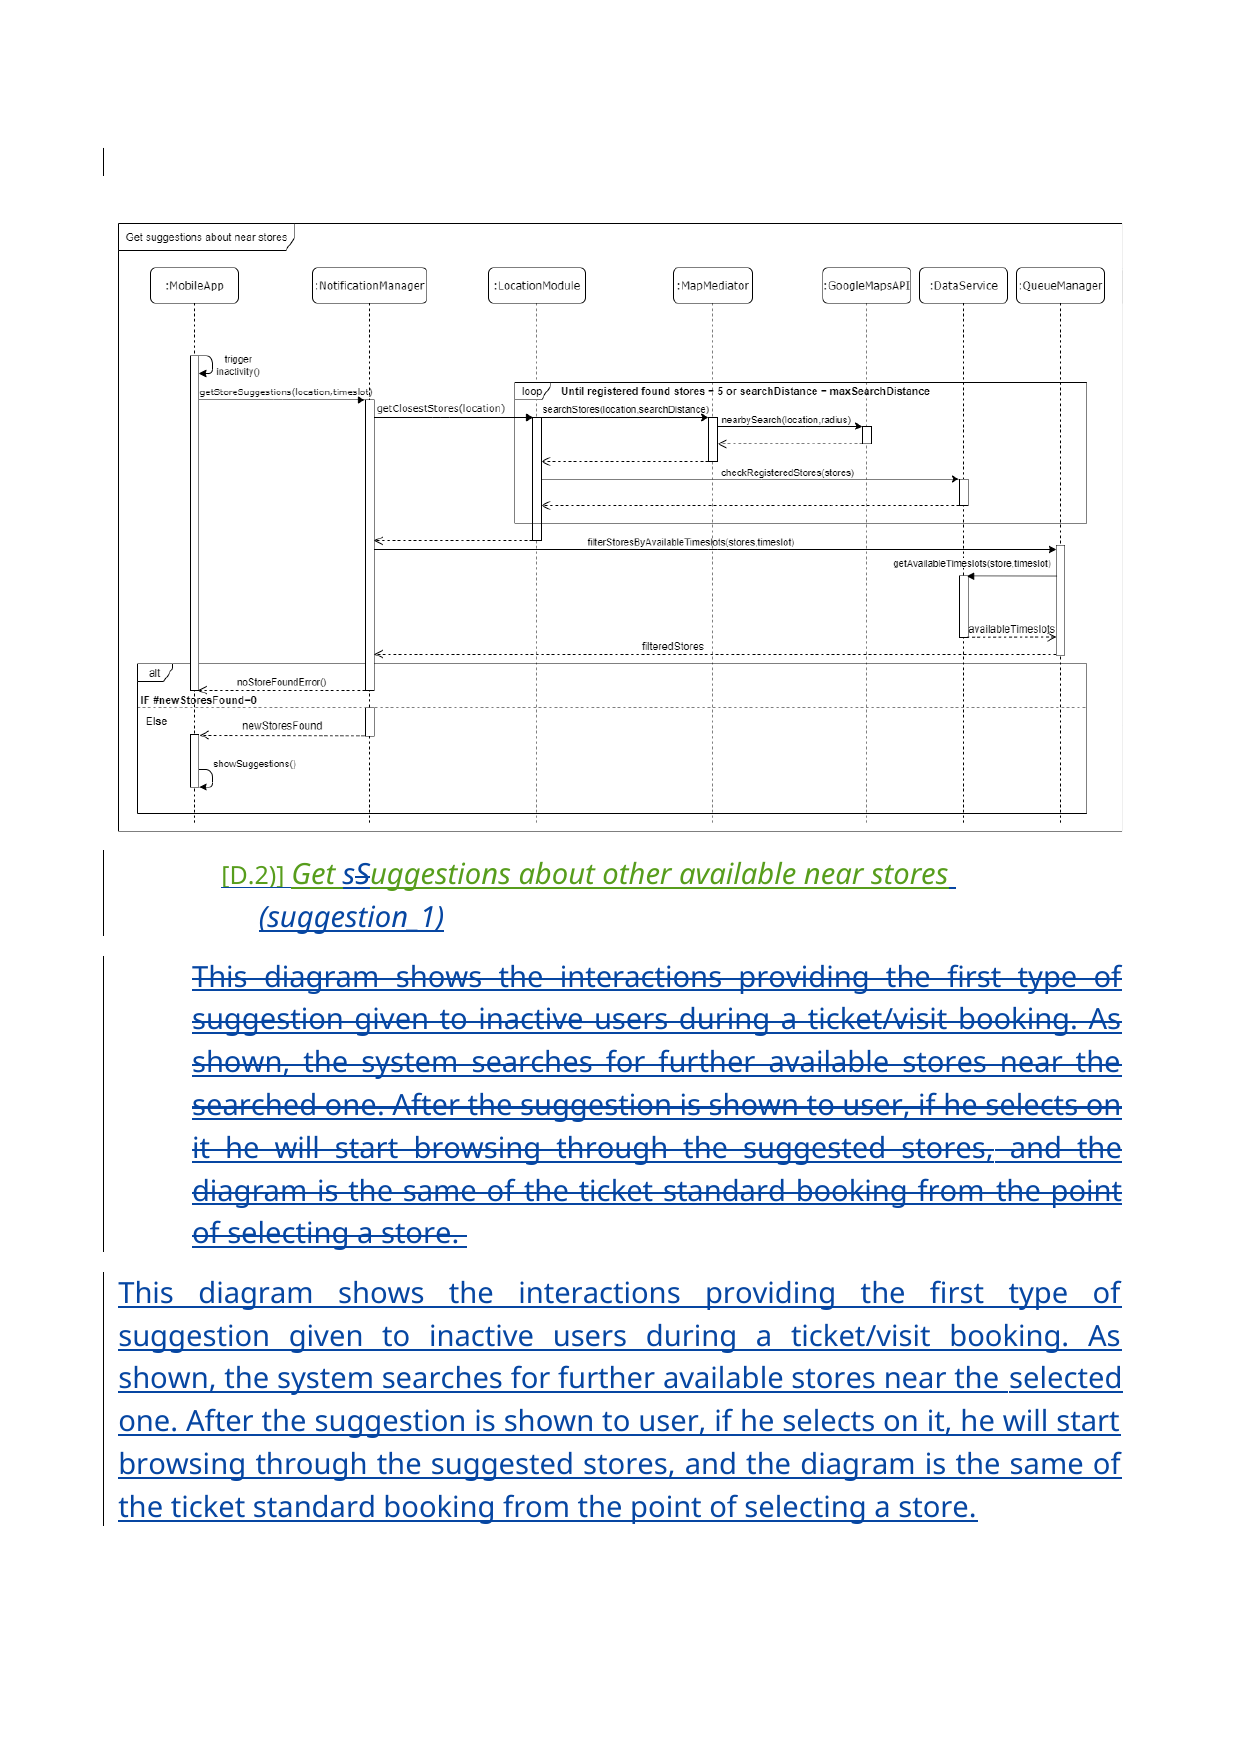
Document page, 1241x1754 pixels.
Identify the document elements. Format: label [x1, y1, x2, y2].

picture [118, 223, 1123, 832]
